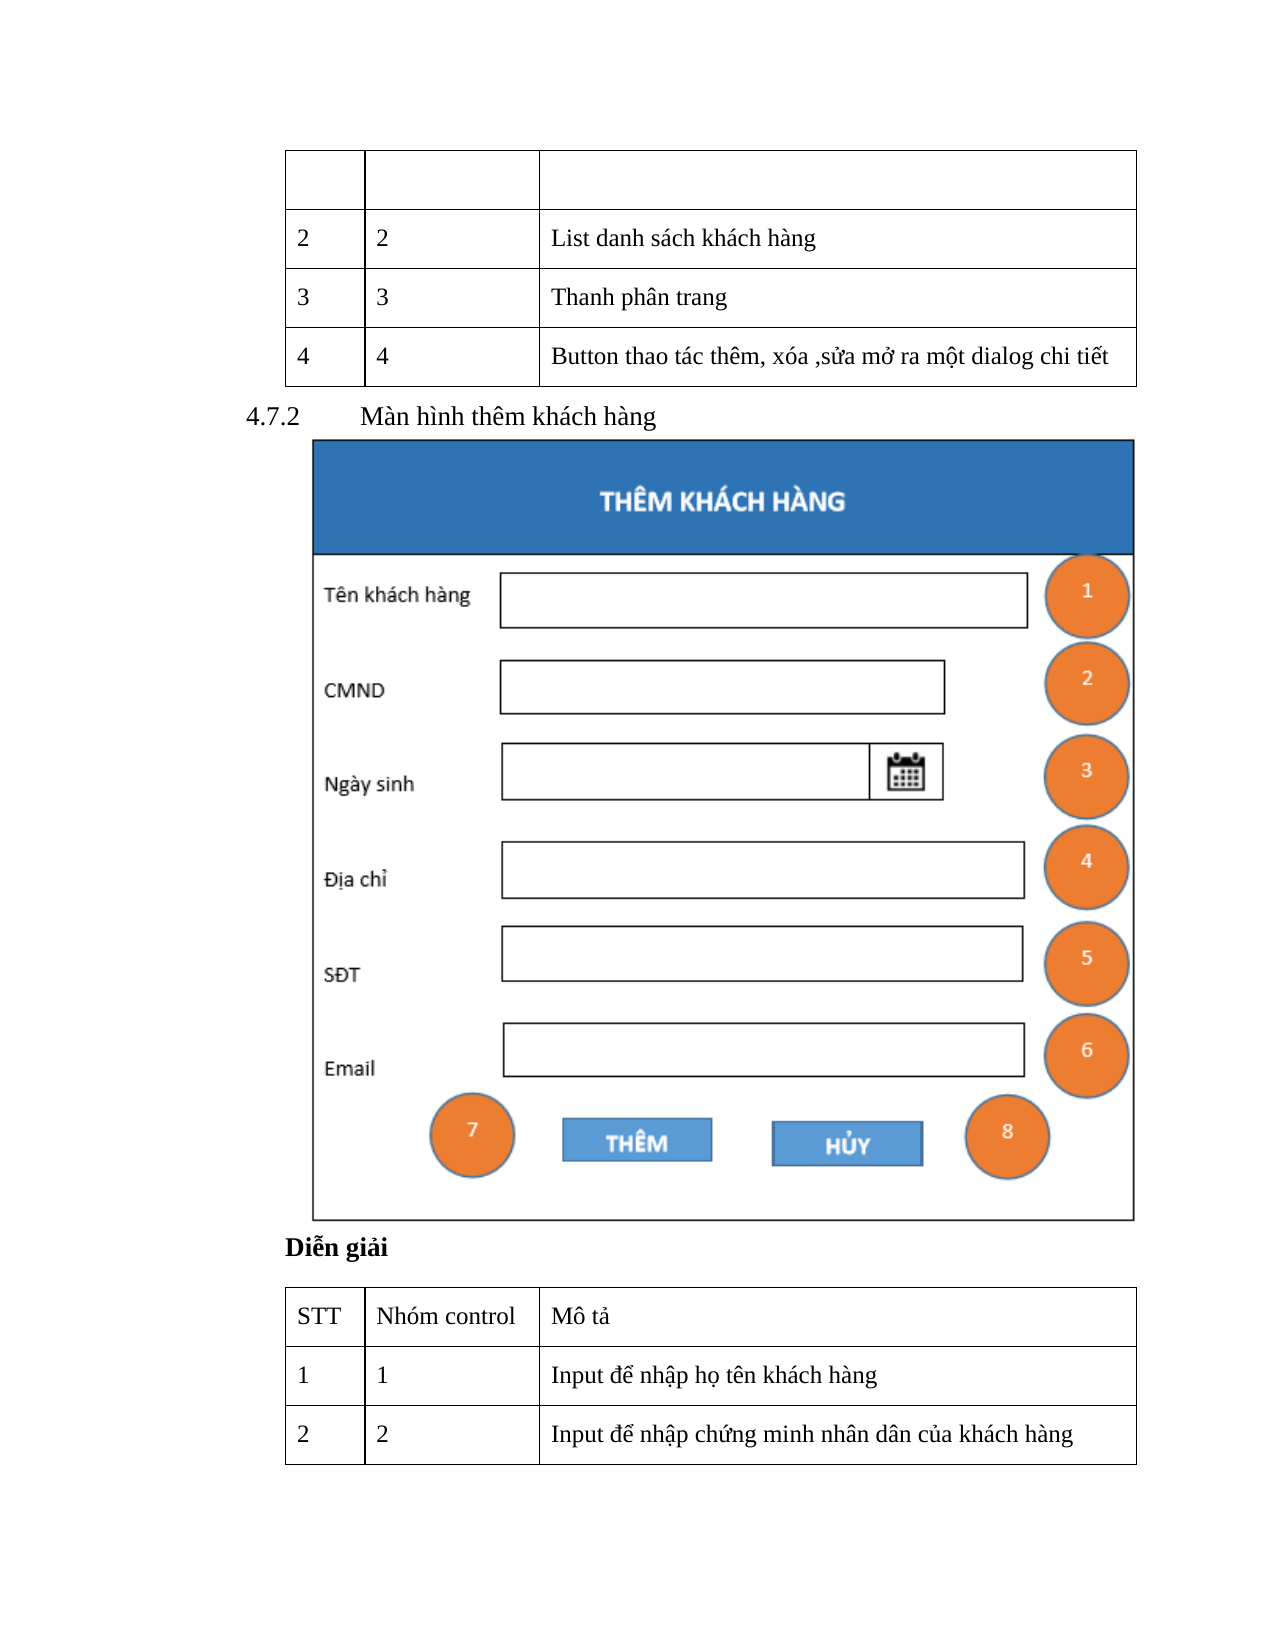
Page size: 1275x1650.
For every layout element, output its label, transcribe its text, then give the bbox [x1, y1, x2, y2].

table_cell 2 [366, 1406, 539, 1464]
table_cell 2 [286, 1406, 364, 1464]
table_cell List danh sách khách hàng [540, 210, 1136, 268]
table_cell 1 [286, 1347, 364, 1405]
table_header Mô tả [540, 1288, 1136, 1346]
table_cell 1 [366, 1347, 539, 1405]
table_header Nhóm control [366, 1288, 539, 1346]
list Màn hình thêm khách hàng [300, 400, 1125, 431]
table_cell Button thao tác thêm, xóa ,sửa mở ra một dialog chi tiết [540, 328, 1136, 386]
table_cell 2 [366, 210, 539, 268]
table_cell 3 [286, 269, 364, 327]
table_cell 2 [286, 210, 364, 268]
table_cell 4 [366, 328, 539, 386]
picture [300, 435, 1141, 1226]
list Diễn giải [285, 1231, 1125, 1262]
table_cell 4 [286, 328, 364, 386]
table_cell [540, 151, 1136, 209]
table_cell Input để nhập chứng minh nhân dân của khách hàng [540, 1406, 1136, 1464]
table_cell Thanh phân trang [540, 269, 1136, 327]
table_cell 1 [366, 151, 539, 209]
table_cell 3 [366, 269, 539, 327]
table_header STT [286, 1288, 364, 1346]
table_cell Input để nhập họ tên khách hàng [540, 1347, 1136, 1405]
table_cell 1 [286, 151, 364, 209]
